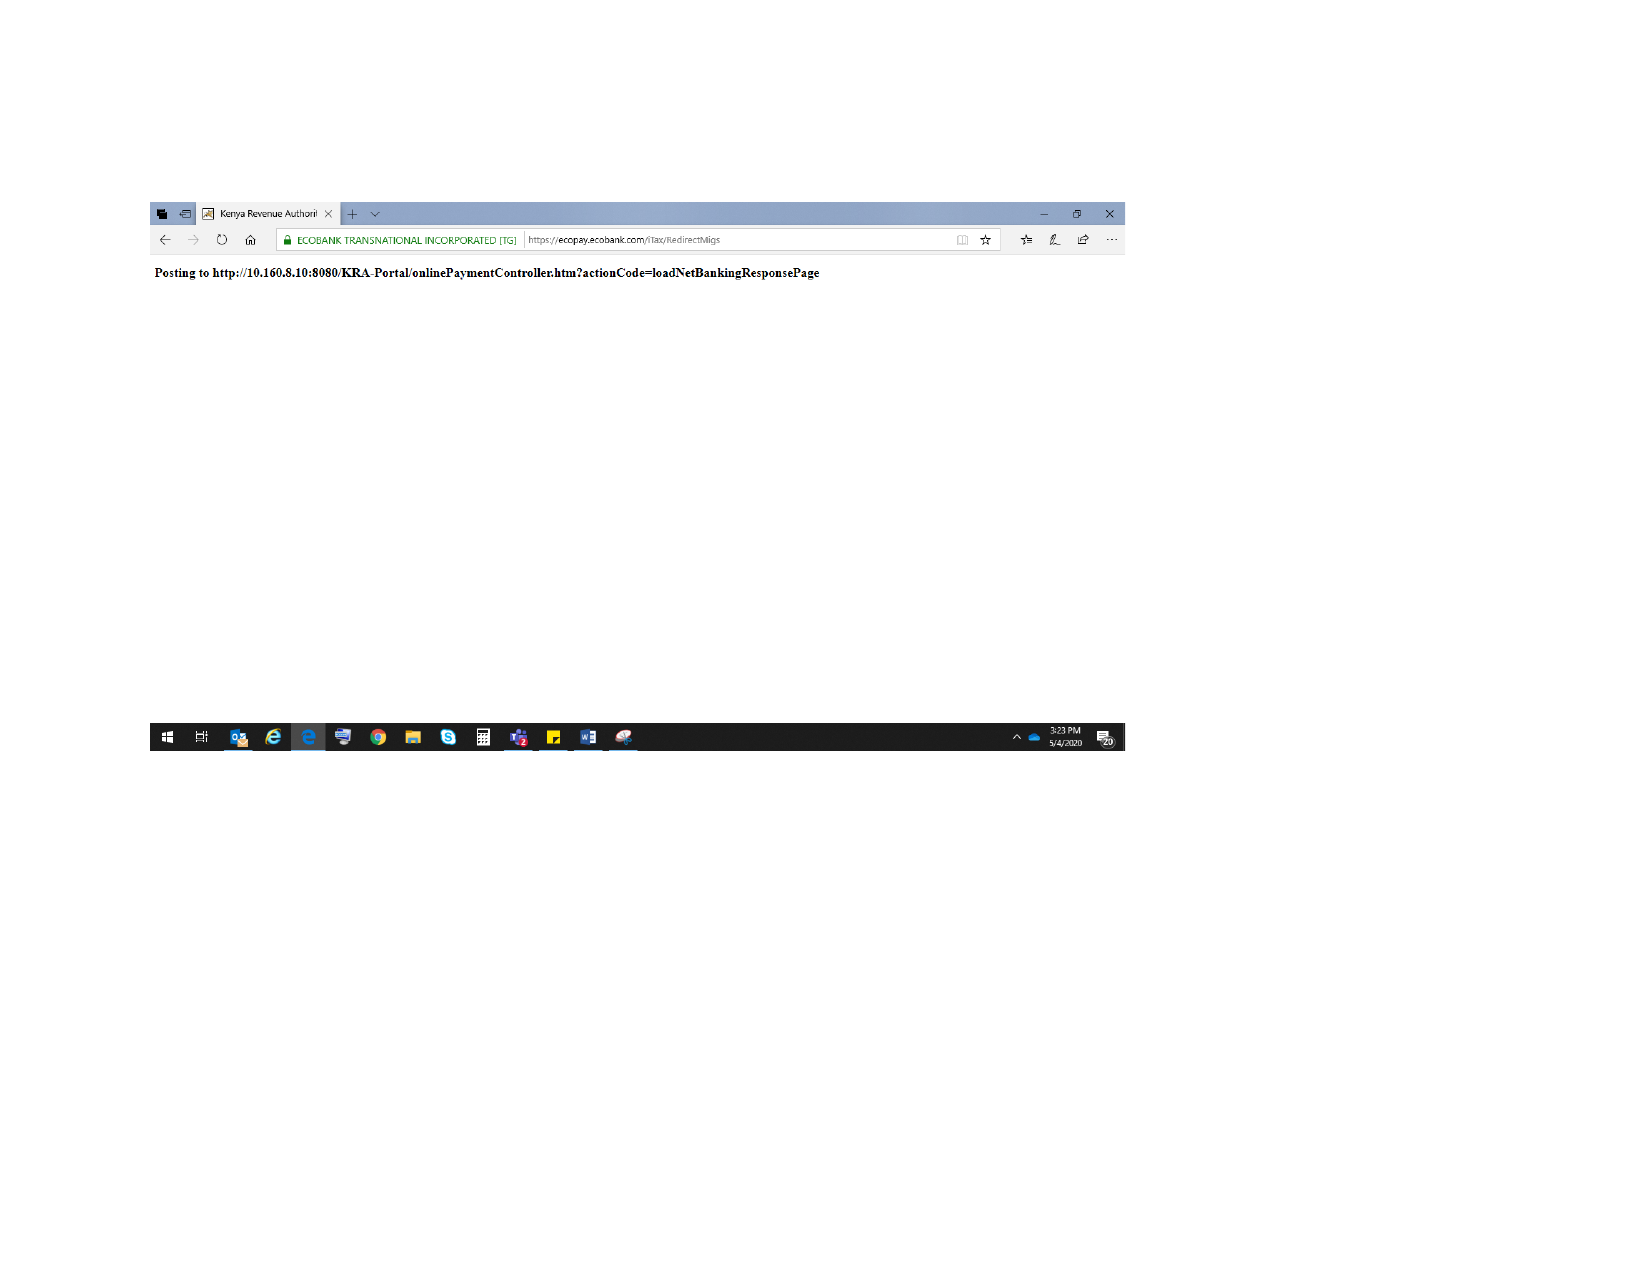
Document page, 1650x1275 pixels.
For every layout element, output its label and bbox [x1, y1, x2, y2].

picture [150, 202, 1125, 751]
